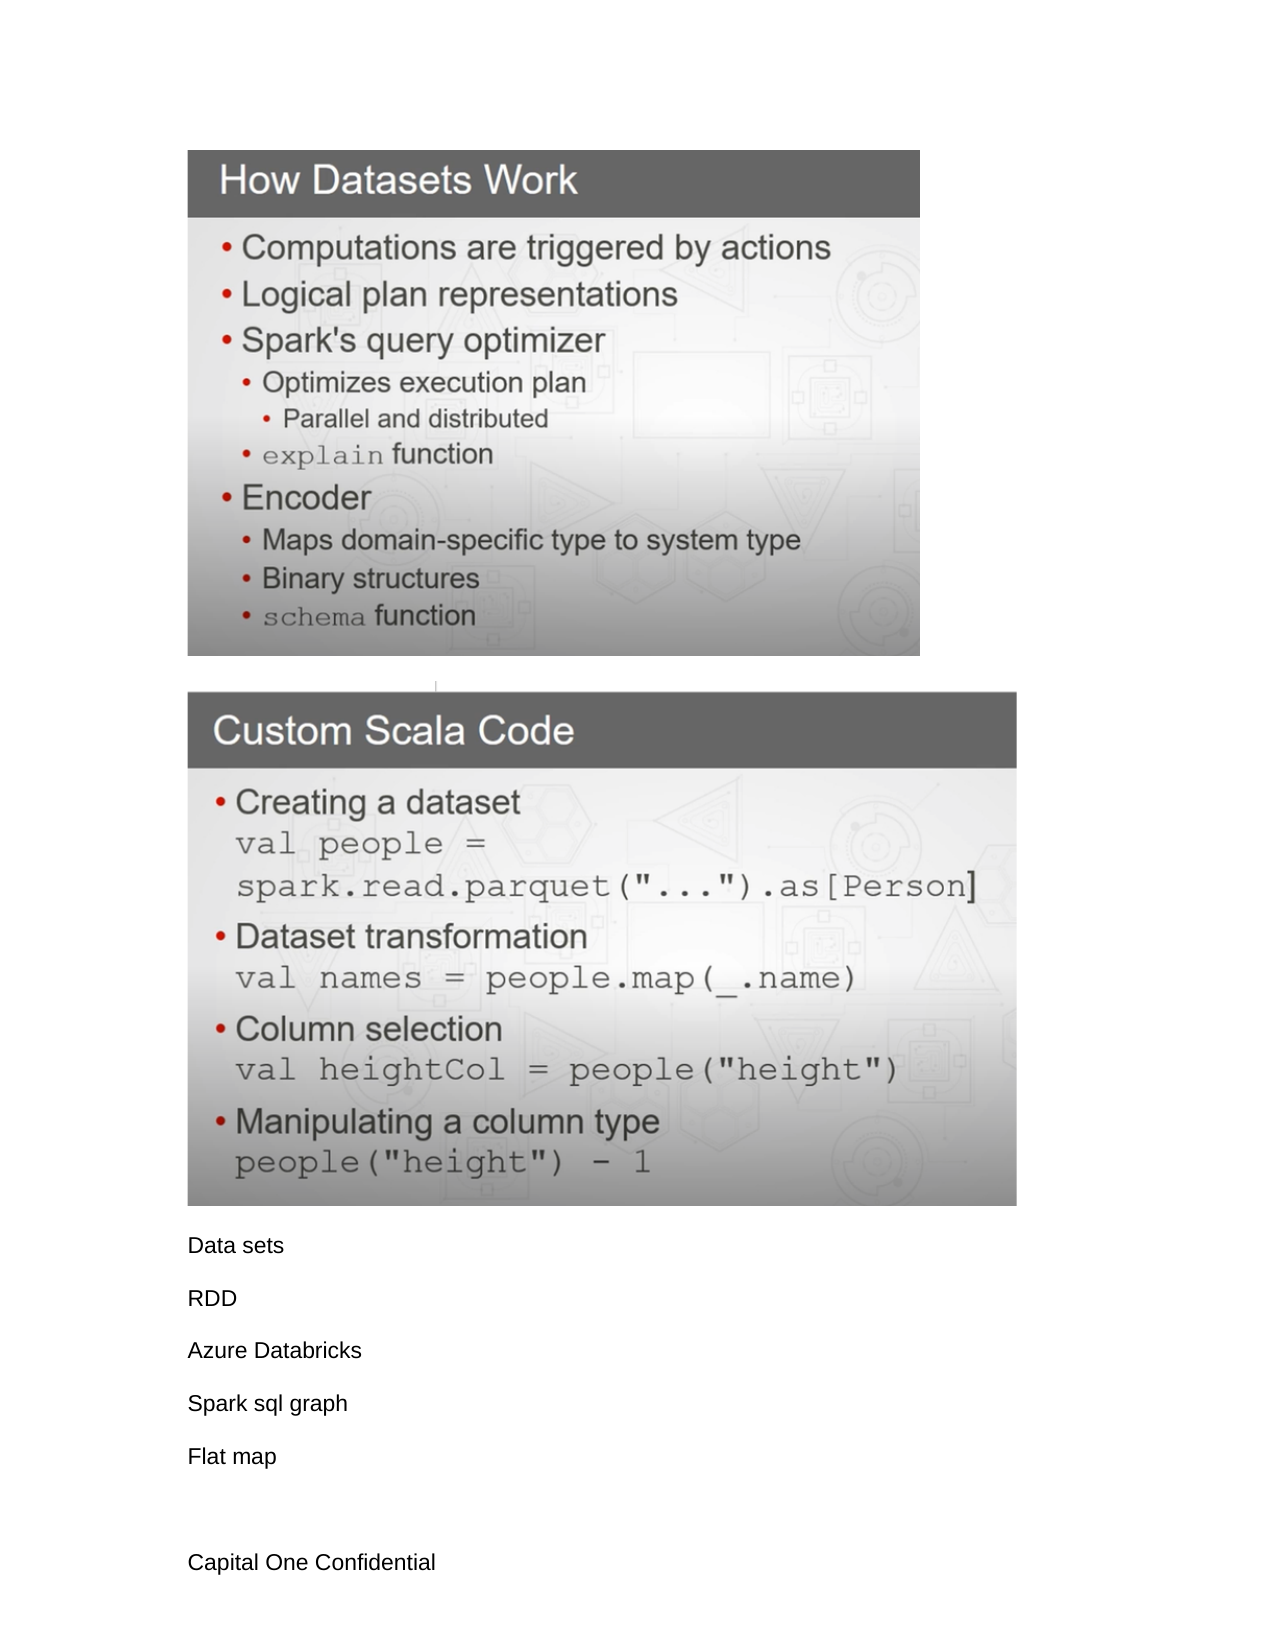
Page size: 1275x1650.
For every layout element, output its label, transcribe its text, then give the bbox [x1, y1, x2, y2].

picture [187, 681, 1017, 1206]
text Azure Databricks [187, 1337, 1087, 1364]
text Flat map [187, 1443, 1087, 1469]
text Spark sql graph [187, 1390, 1087, 1416]
text Data sets [187, 1232, 1087, 1258]
picture [187, 150, 920, 656]
text RDD [187, 1284, 1087, 1311]
